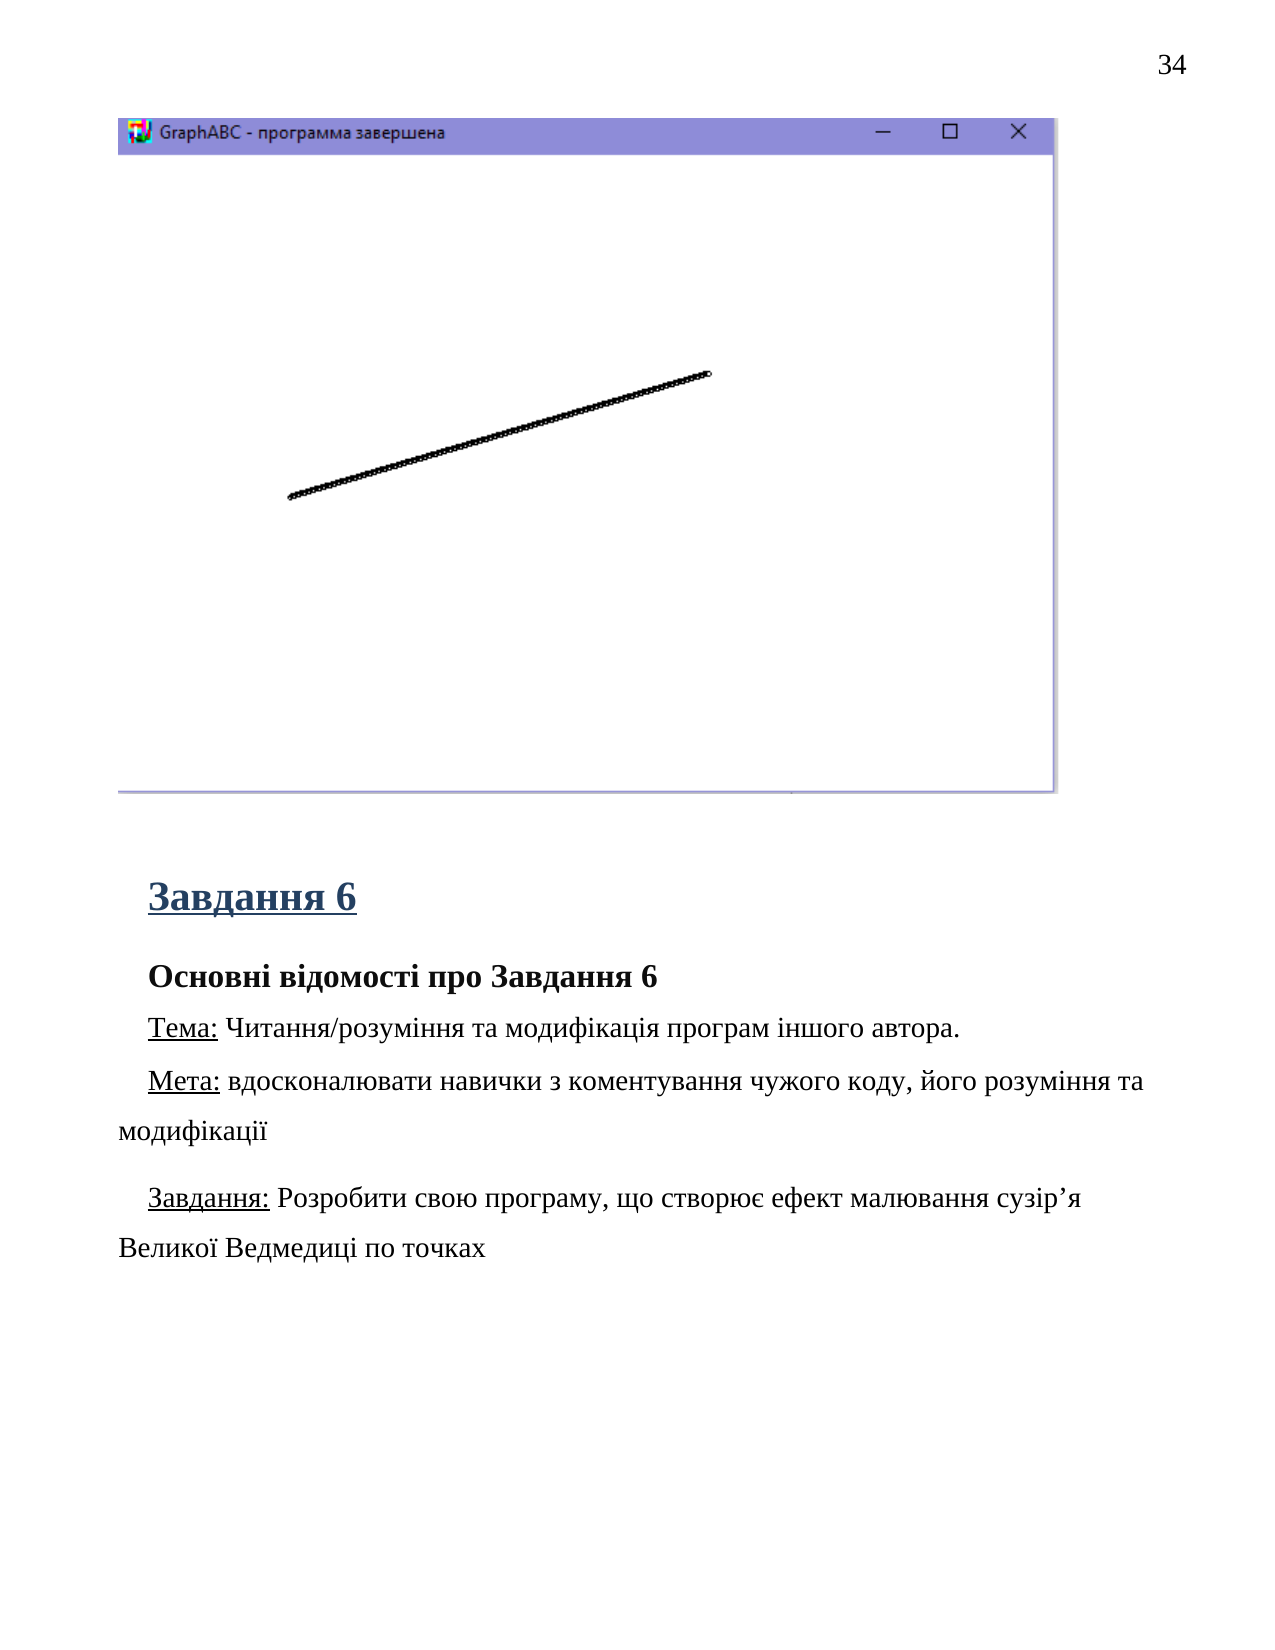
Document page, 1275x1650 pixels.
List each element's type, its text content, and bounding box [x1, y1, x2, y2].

subtitle Завдання 6 [118, 871, 1186, 919]
subtitle Основні відомості про Завдання 6 [148, 956, 1186, 995]
picture [118, 118, 1059, 794]
text Тема: Читання/розуміння та модифікація програм іншого автора. [148, 1010, 1186, 1044]
text Завдання: Розробити свою програму, що створює ефект малювання сузір’я Великої Ведмедиці по точках [118, 1180, 1186, 1264]
text Мета: вдосконалювати навички з коментування чужого коду, його розуміння та модифікації [118, 1063, 1186, 1147]
